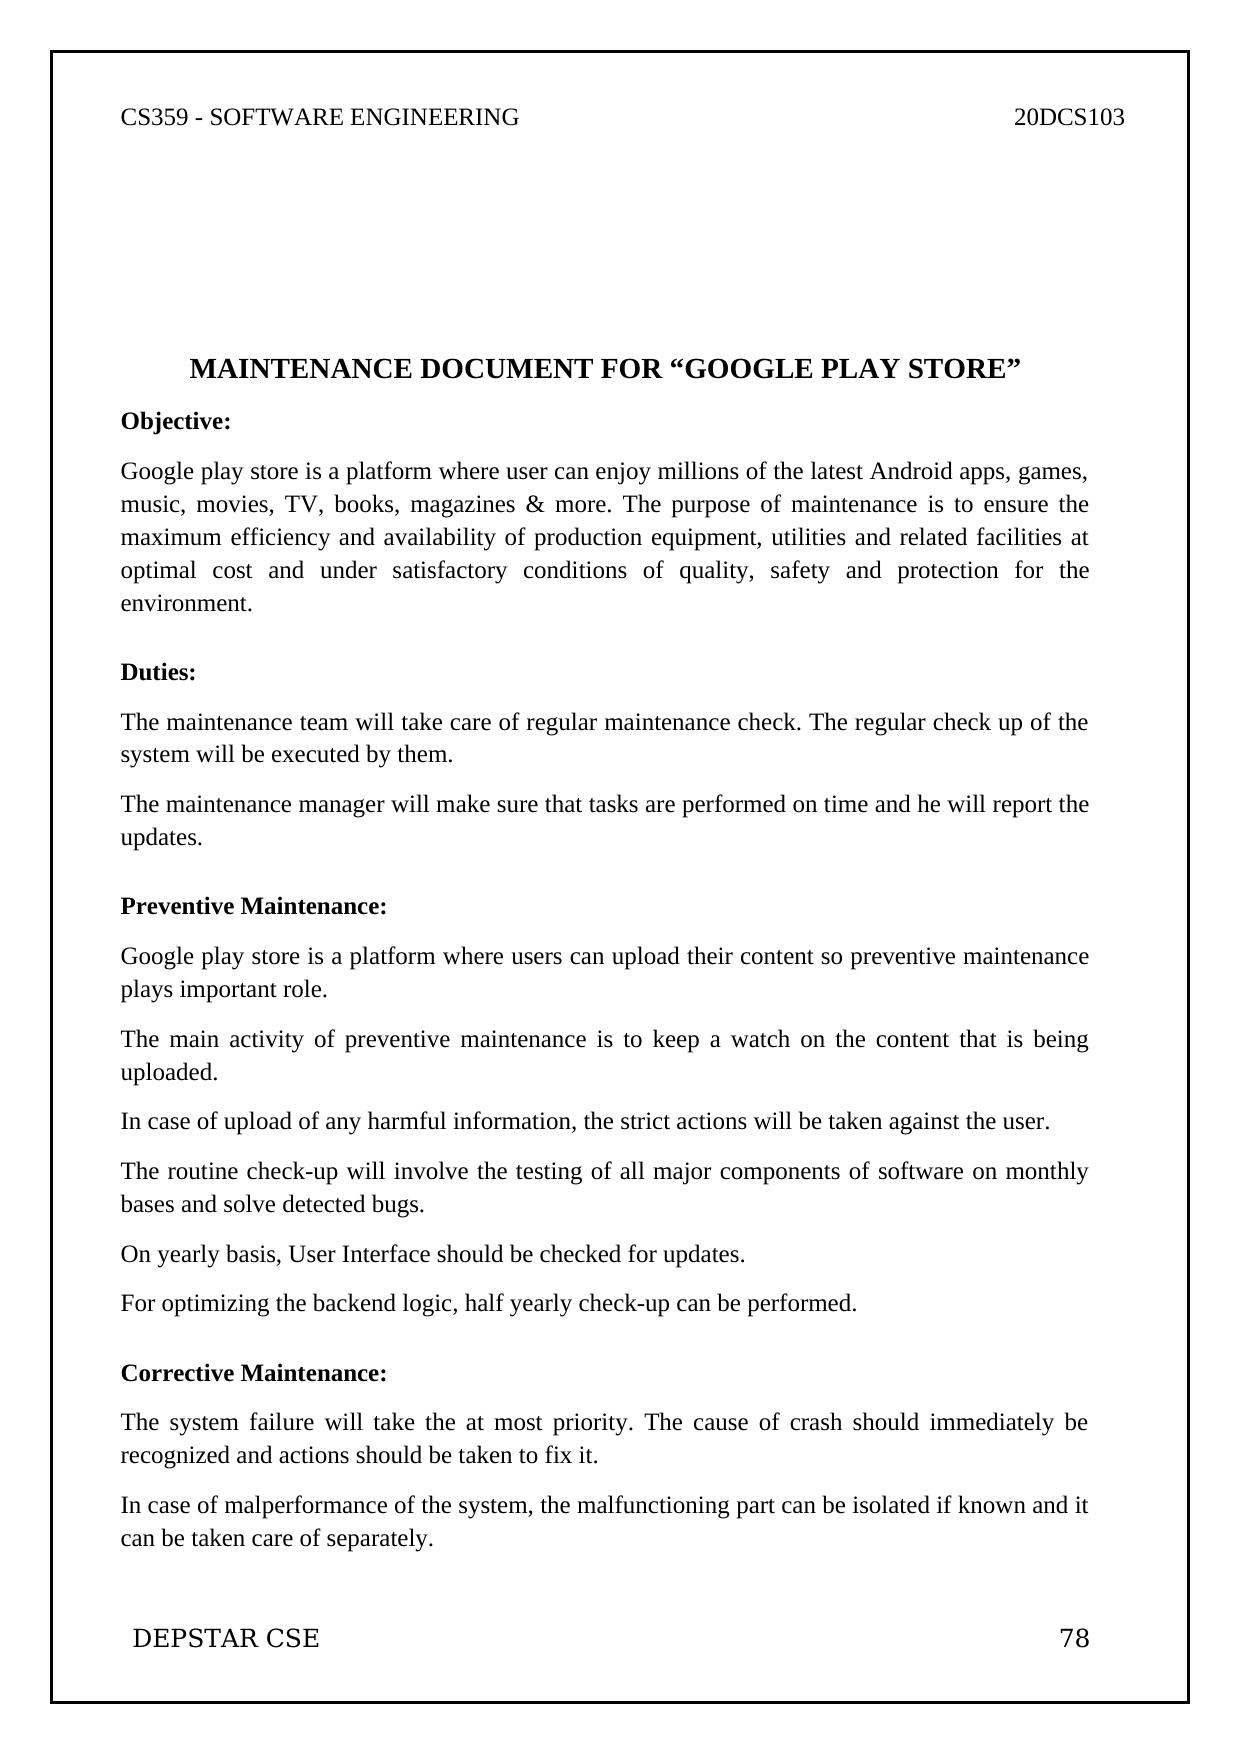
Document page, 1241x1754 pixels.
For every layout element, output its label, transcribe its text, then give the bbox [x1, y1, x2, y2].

text Corrective Maintenance: [120, 1358, 1090, 1386]
text MAINTENANCE DOCUMENT FOR “GOOGLE PLAY STORE” [120, 351, 1090, 384]
text The system failure will take the at most priority. The cause of crash should immediately be recognized and actions should be taken to fix it. [120, 1407, 1090, 1469]
text Objective: [120, 406, 1090, 435]
text For optimizing the backend logic, half yearly check-up can be performed. [120, 1288, 1090, 1317]
text Duties: [120, 657, 1090, 686]
text Google play store is a platform where user can enjoy millions of the latest Android apps, games, music, movies, TV, books, magazines & more. The purpose of maintenance is to ensure the maximum efficiency and availability of production equipment, utilities and related facilities at optimal cost and under satisfactory conditions of quality, safety and protection for the environment. [120, 456, 1090, 617]
text On yearly basis, User Interface should be checked for updates. [120, 1239, 1090, 1268]
text Google play store is a platform where users can upload their content so preventive maintenance plays important role. [120, 941, 1090, 1003]
text The routine check-up will involve the testing of all major components of software on monthly bases and solve detected bugs. [120, 1156, 1090, 1218]
text In case of upload of any harmful information, the strict actions will be taken against the user. [120, 1106, 1090, 1135]
text The main activity of preventive maintenance is to keep a watch on the content that is being uploaded. [120, 1024, 1090, 1086]
text Preventive Maintenance: [120, 891, 1090, 920]
text In case of malperformance of the system, the malfunctioning part can be isolated if known and it can be taken care of separately. [120, 1490, 1090, 1552]
text The maintenance manager will make sure that tasks are performed on time and he will report the updates. [120, 789, 1090, 851]
text The maintenance team will take care of regular maintenance check. The regular check up of the system will be executed by them. [120, 707, 1090, 768]
